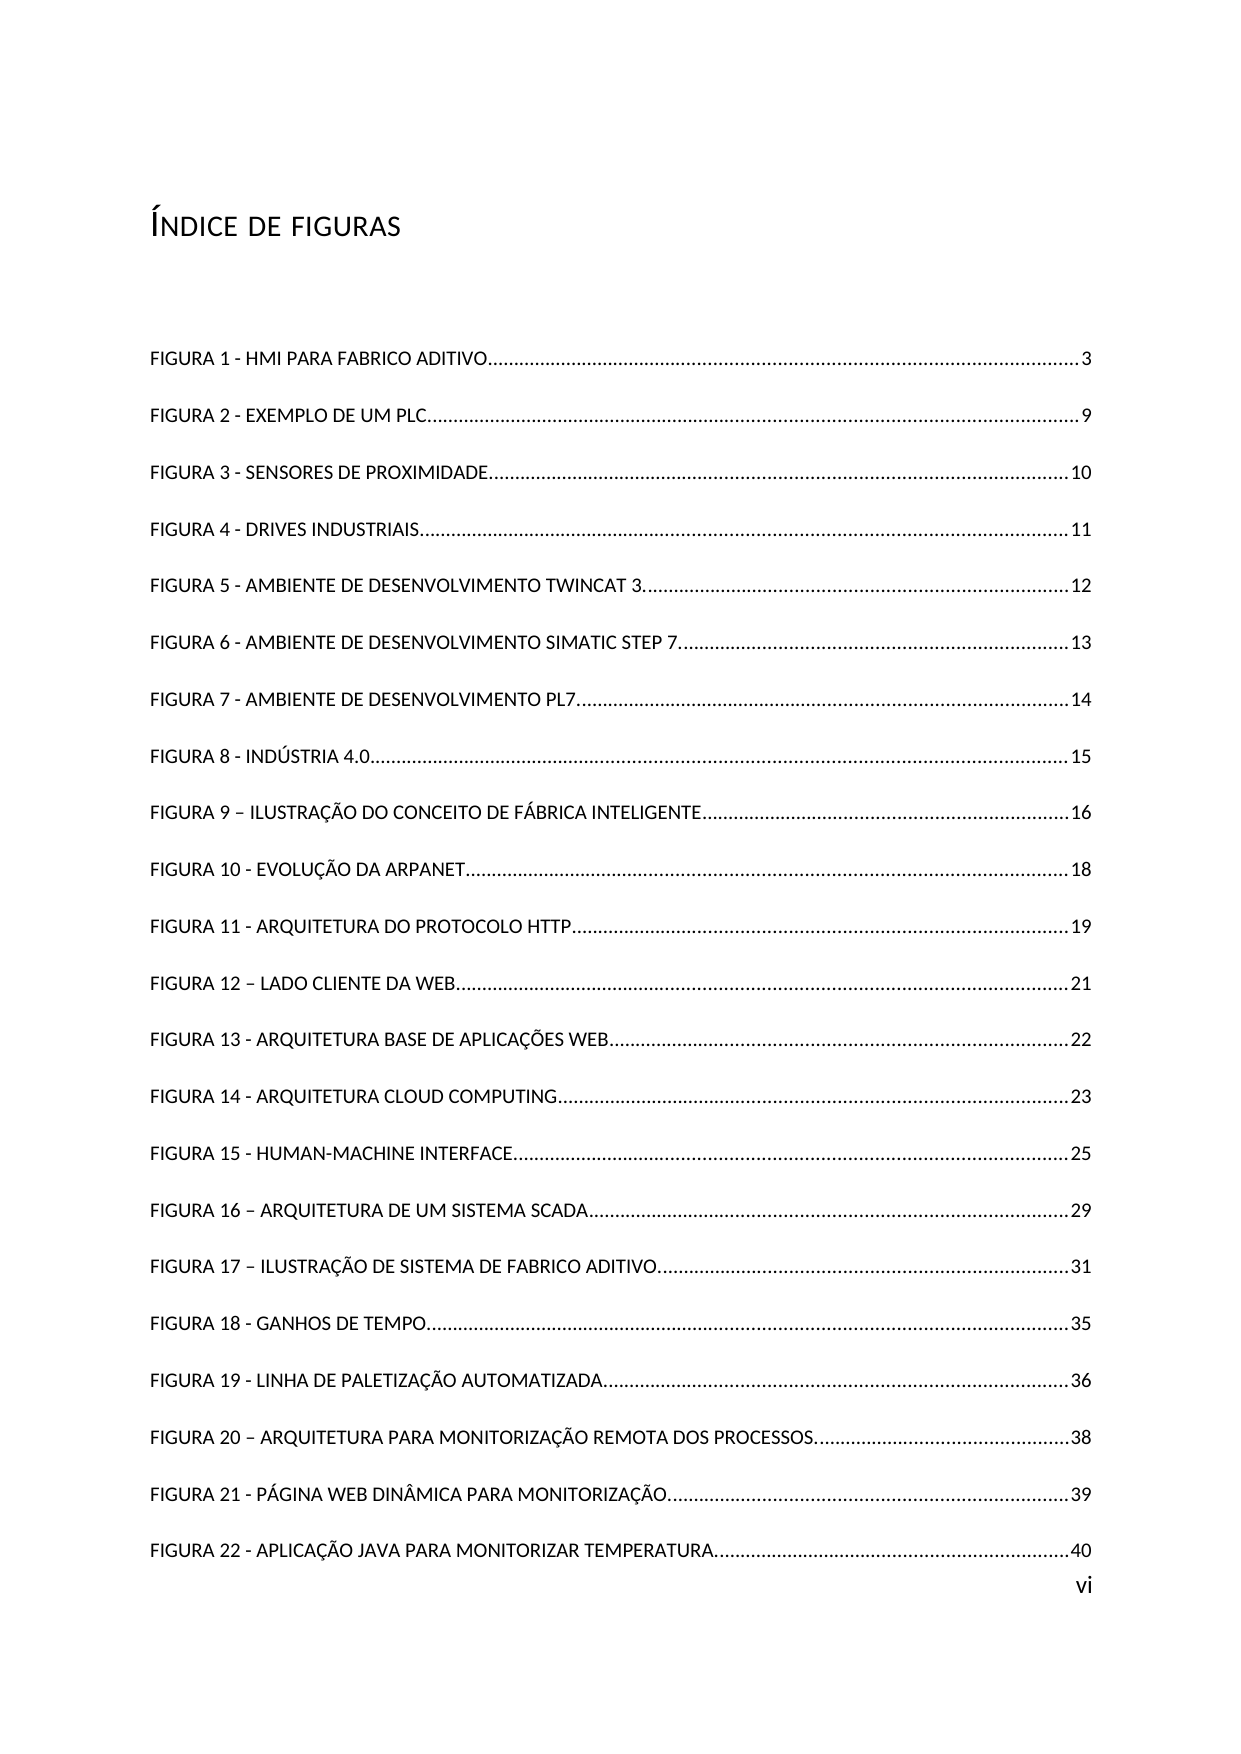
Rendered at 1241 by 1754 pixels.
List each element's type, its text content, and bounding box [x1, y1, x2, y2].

text Figura 3 - Sensores de proximidade. 10 [150, 459, 1092, 484]
text Figura 15 - Human-Machine Interface. 25 [150, 1140, 1092, 1166]
text Figura 18 - Ganhos de Tempo. 35 [150, 1311, 1092, 1336]
text Figura 4 - Drives industriais. 11 [150, 516, 1092, 541]
text Figura 11 - Arquitetura do protocolo HTTP 19 [150, 913, 1092, 938]
text Figura 22 - Aplicação Java para monitorizar temperatura. 40 [150, 1538, 1092, 1563]
text Figura 14 - Arquitetura Cloud Computing 23 [150, 1083, 1092, 1109]
text Figura 21 - Página web dinâmica para monitorização. 39 [150, 1481, 1092, 1506]
text Figura 13 - Arquitetura base de aplicações web 22 [150, 1027, 1092, 1052]
text Figura 6 - Ambiente de desenvolvimento SIMATIC STEP 7. 13 [150, 629, 1092, 655]
text Figura 10 - Evolução da Arpanet. 18 [150, 856, 1092, 882]
text Figura 12 – Lado cliente da web. 21 [150, 970, 1092, 995]
text Figura 16 – Arquitetura de um Sistema SCADA 29 [150, 1197, 1092, 1222]
subtitle Índice de figuras [150, 200, 1092, 246]
text Figura 1 - HMI para Fabrico Aditivo 3 [150, 345, 1092, 371]
text Figura 2 - Exemplo de um PLC. 9 [150, 402, 1092, 428]
text Figura 7 - Ambiente de desenvolvimento PL7. 14 [150, 686, 1092, 711]
text Figura 19 - Linha de Paletização Automatizada. 36 [150, 1367, 1092, 1393]
text Figura 9 – Ilustração do conceito de Fábrica Inteligente 16 [150, 799, 1092, 825]
text Figura 17 – Ilustração de sistema de fabrico aditivo. 31 [150, 1254, 1092, 1279]
text Figura 8 - Indústria 4.0 15 [150, 743, 1092, 768]
text Figura 20 – Arquitetura para monitorização remota dos processos. 38 [150, 1424, 1092, 1449]
text Figura 5 - Ambiente de desenvolvimento Twincat 3. 12 [150, 572, 1092, 598]
